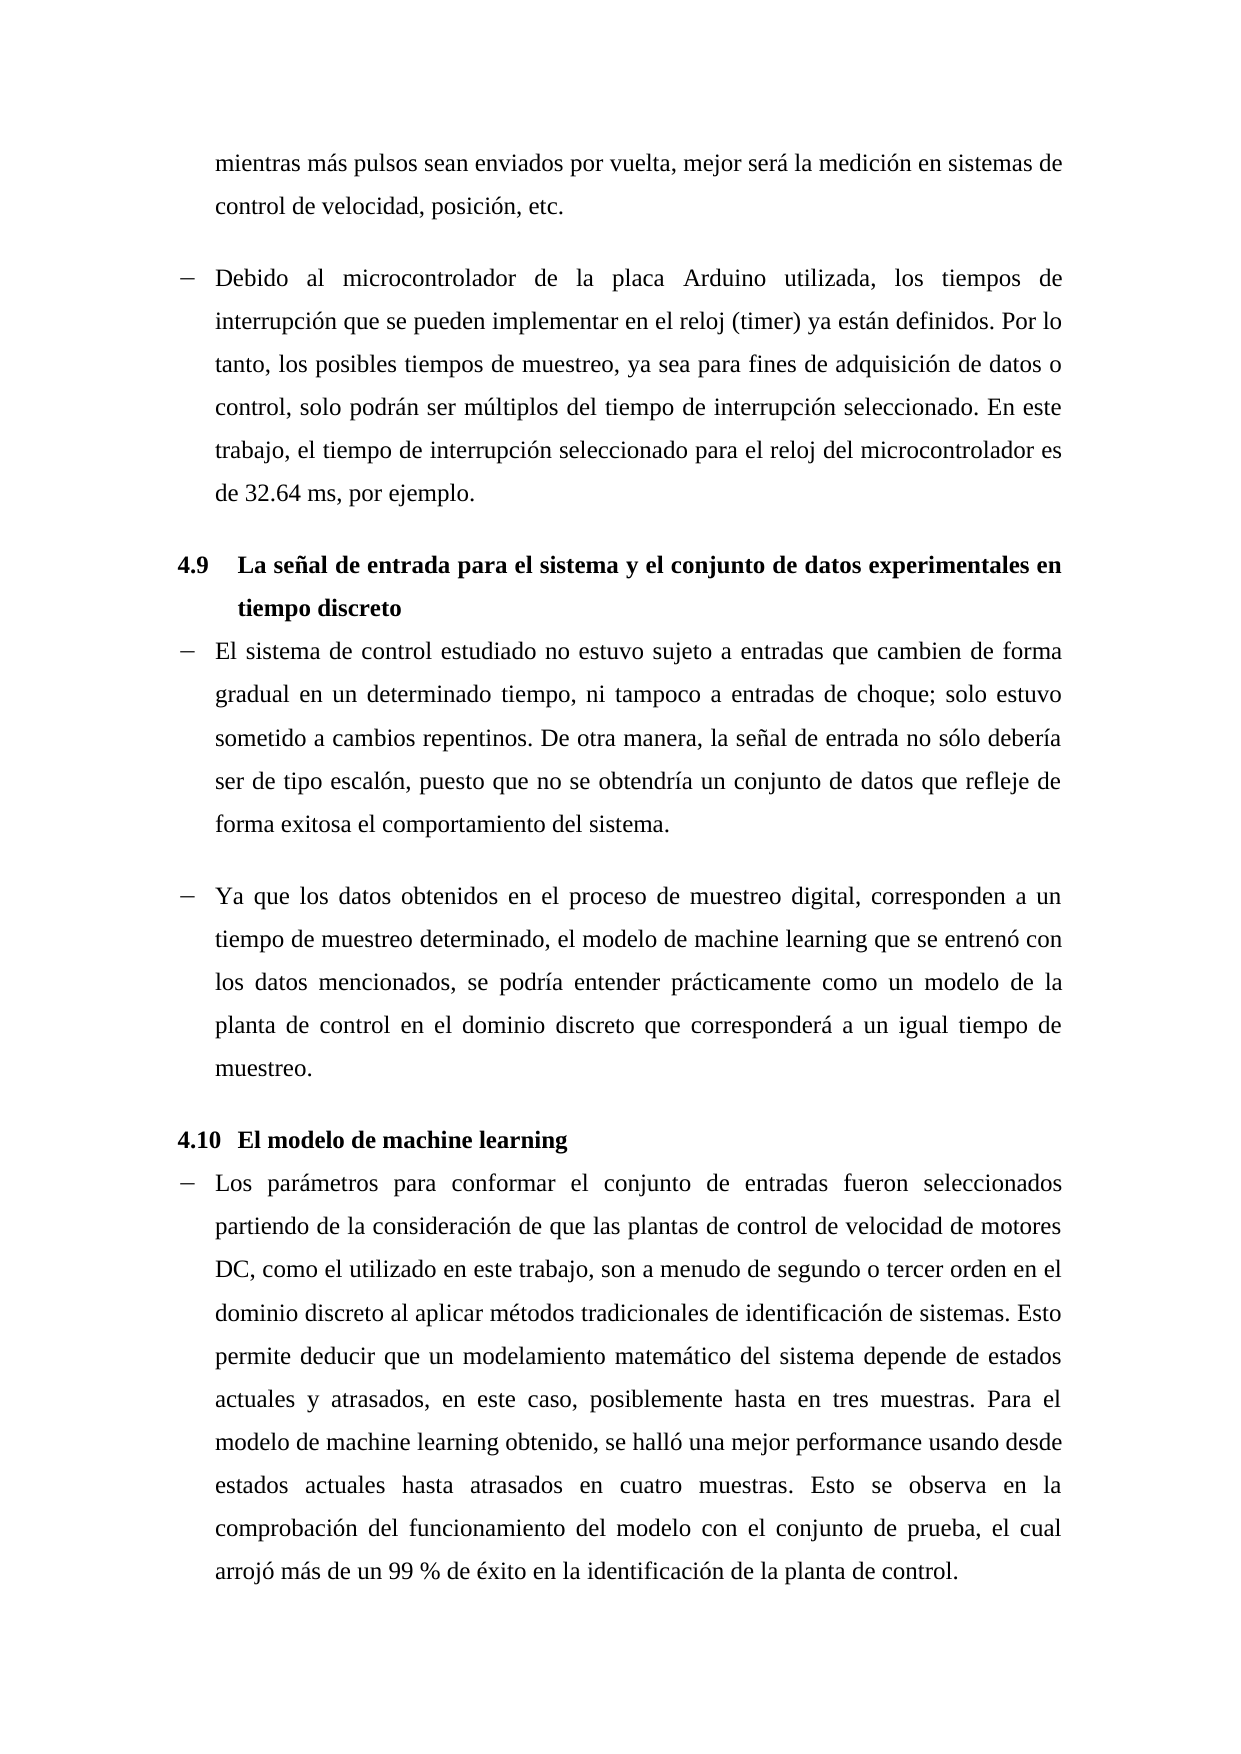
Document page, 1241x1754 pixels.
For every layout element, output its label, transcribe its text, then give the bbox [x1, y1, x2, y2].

list Ya que los datos obtenidos en el proceso de muestreo digital, corresponden a un tiempo de muestreo determinado, el modelo de machine learning que se entrenó con los datos mencionados, se podría entender prácticamente como un modelo de la planta de control en el dominio discreto que corresponderá a un igual tiempo de muestreo. [177, 881, 1063, 1082]
list Los parámetros para conformar el conjunto de entradas fueron seleccionados partiendo de la consideración de que las plantas de control de velocidad de motores DC, como el utilizado en este trabajo, son a menudo de segundo o tercer orden en el dominio discreto al aplicar métodos tradicionales de identificación de sistemas. Esto permite deducir que un modelamiento matemático del sistema depende de estados actuales y atrasados, en este caso, posiblemente hasta en tres muestras. Para el modelo de machine learning obtenido, se halló una mejor performance usando desde estados actuales hasta atrasados en cuatro muestras. Esto se observa en la comprobación del funcionamiento del modelo con el conjunto de prueba, el cual arrojó más de un 99 % de éxito en la identificación de la planta de control. [177, 1168, 1063, 1585]
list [177, 148, 1063, 219]
list Debido al microcontrolador de la placa Arduino utilizada, los tiempos de interrupción que se pueden implementar en el reloj (timer) ya están definidos. Por lo tanto, los posibles tiempos de muestreo, ya sea para fines de adquisición de datos o control, solo podrán ser múltiplos del tiempo de interrupción seleccionado. En este trabajo, el tiempo de interrupción seleccionado para el reloj del microcontrolador es de 32.64 ms, por ejemplo. [177, 263, 1063, 507]
subtitle La señal de entrada para el sistema y el conjunto de datos experimentales en tiempo discreto [177, 550, 1063, 622]
list El sistema de control estudiado no estuvo sujeto a entradas que cambien de forma gradual en un determinado tiempo, ni tampoco a entradas de choque; solo estuvo sometido a cambios repentinos. De otra manera, la señal de entrada no sólo debería ser de tipo escalón, puesto que no se obtendría un conjunto de datos que refleje de forma exitosa el comportamiento del sistema. [177, 636, 1063, 838]
subtitle El modelo de machine learning [177, 1125, 1063, 1154]
